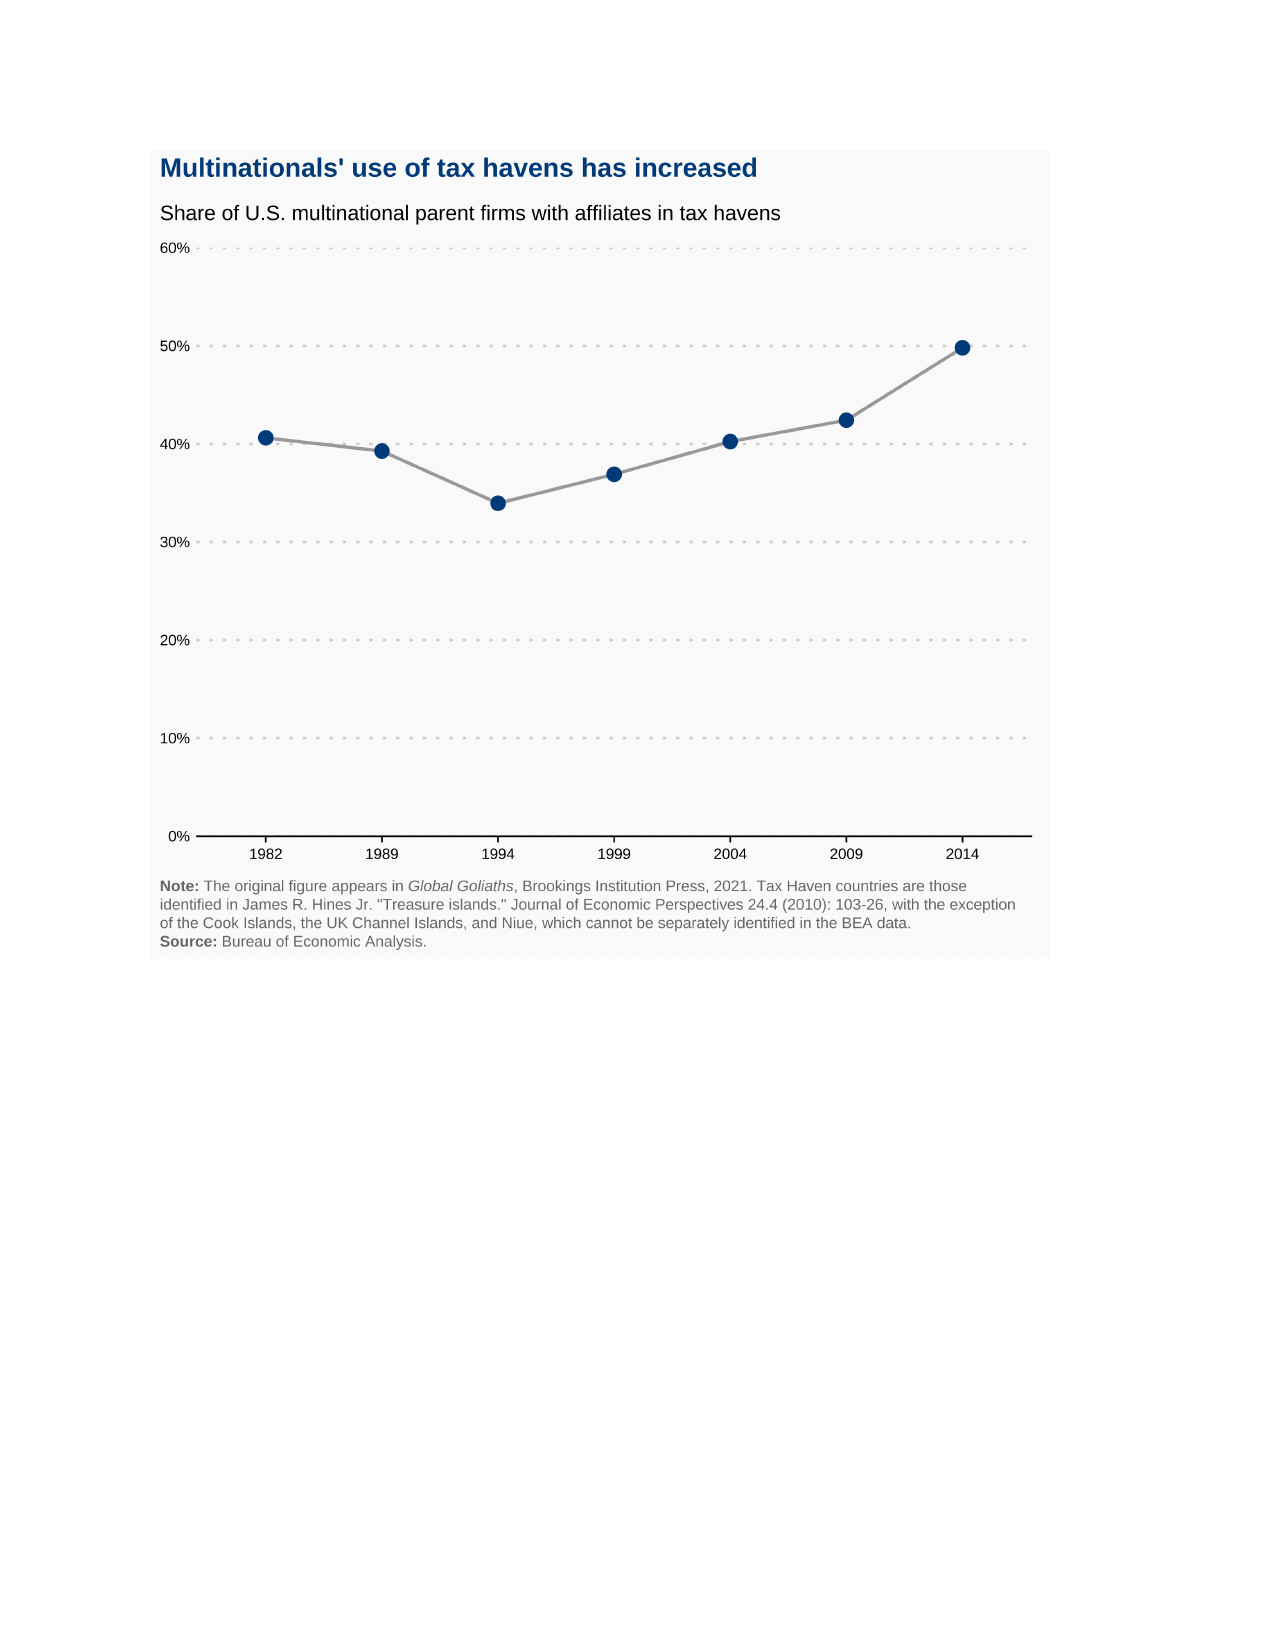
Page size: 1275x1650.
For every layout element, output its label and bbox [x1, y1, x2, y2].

picture [150, 150, 1050, 959]
